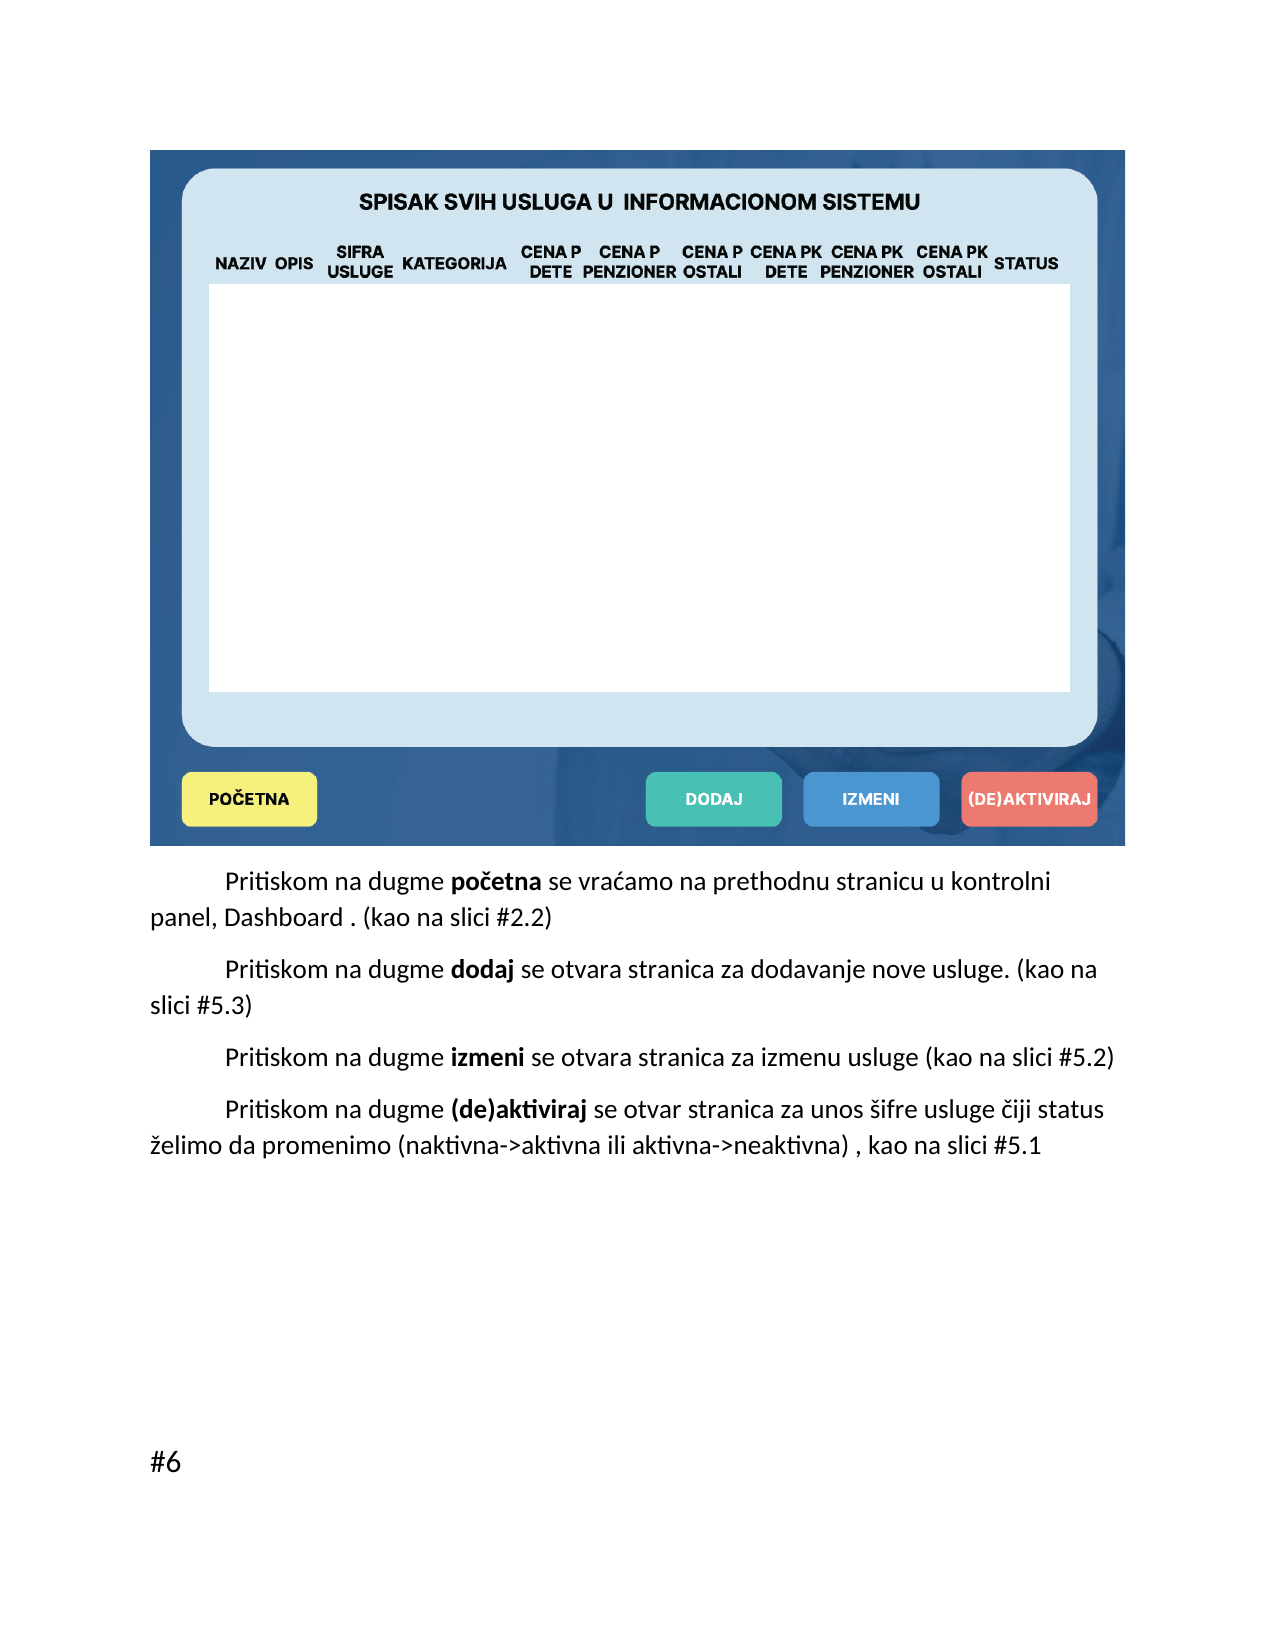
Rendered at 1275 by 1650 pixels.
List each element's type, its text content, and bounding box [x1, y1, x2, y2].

text Pritiskom na dugme dodaj se otvara stranica za dodavanje nove usluge. (kao na slici #5.3) [150, 952, 1125, 1021]
text Pritiskom na dugme (de)aktiviraj se otvar stranica za unos šifre usluge čiji status želimo da promenimo (naktivna->aktivna ili aktivna->neaktivna) , kao na slici #5.1 [150, 1092, 1125, 1161]
text #6 [150, 1442, 1125, 1480]
text Pritiskom na dugme izmeni se otvara stranica za izmenu usluge (kao na slici #5.2) [150, 1040, 1125, 1073]
picture [150, 150, 1125, 846]
text Pritiskom na dugme početna se vraćamo na prethodnu stranicu u kontrolni panel, Dashboard . (kao na slici #2.2) [150, 864, 1125, 933]
